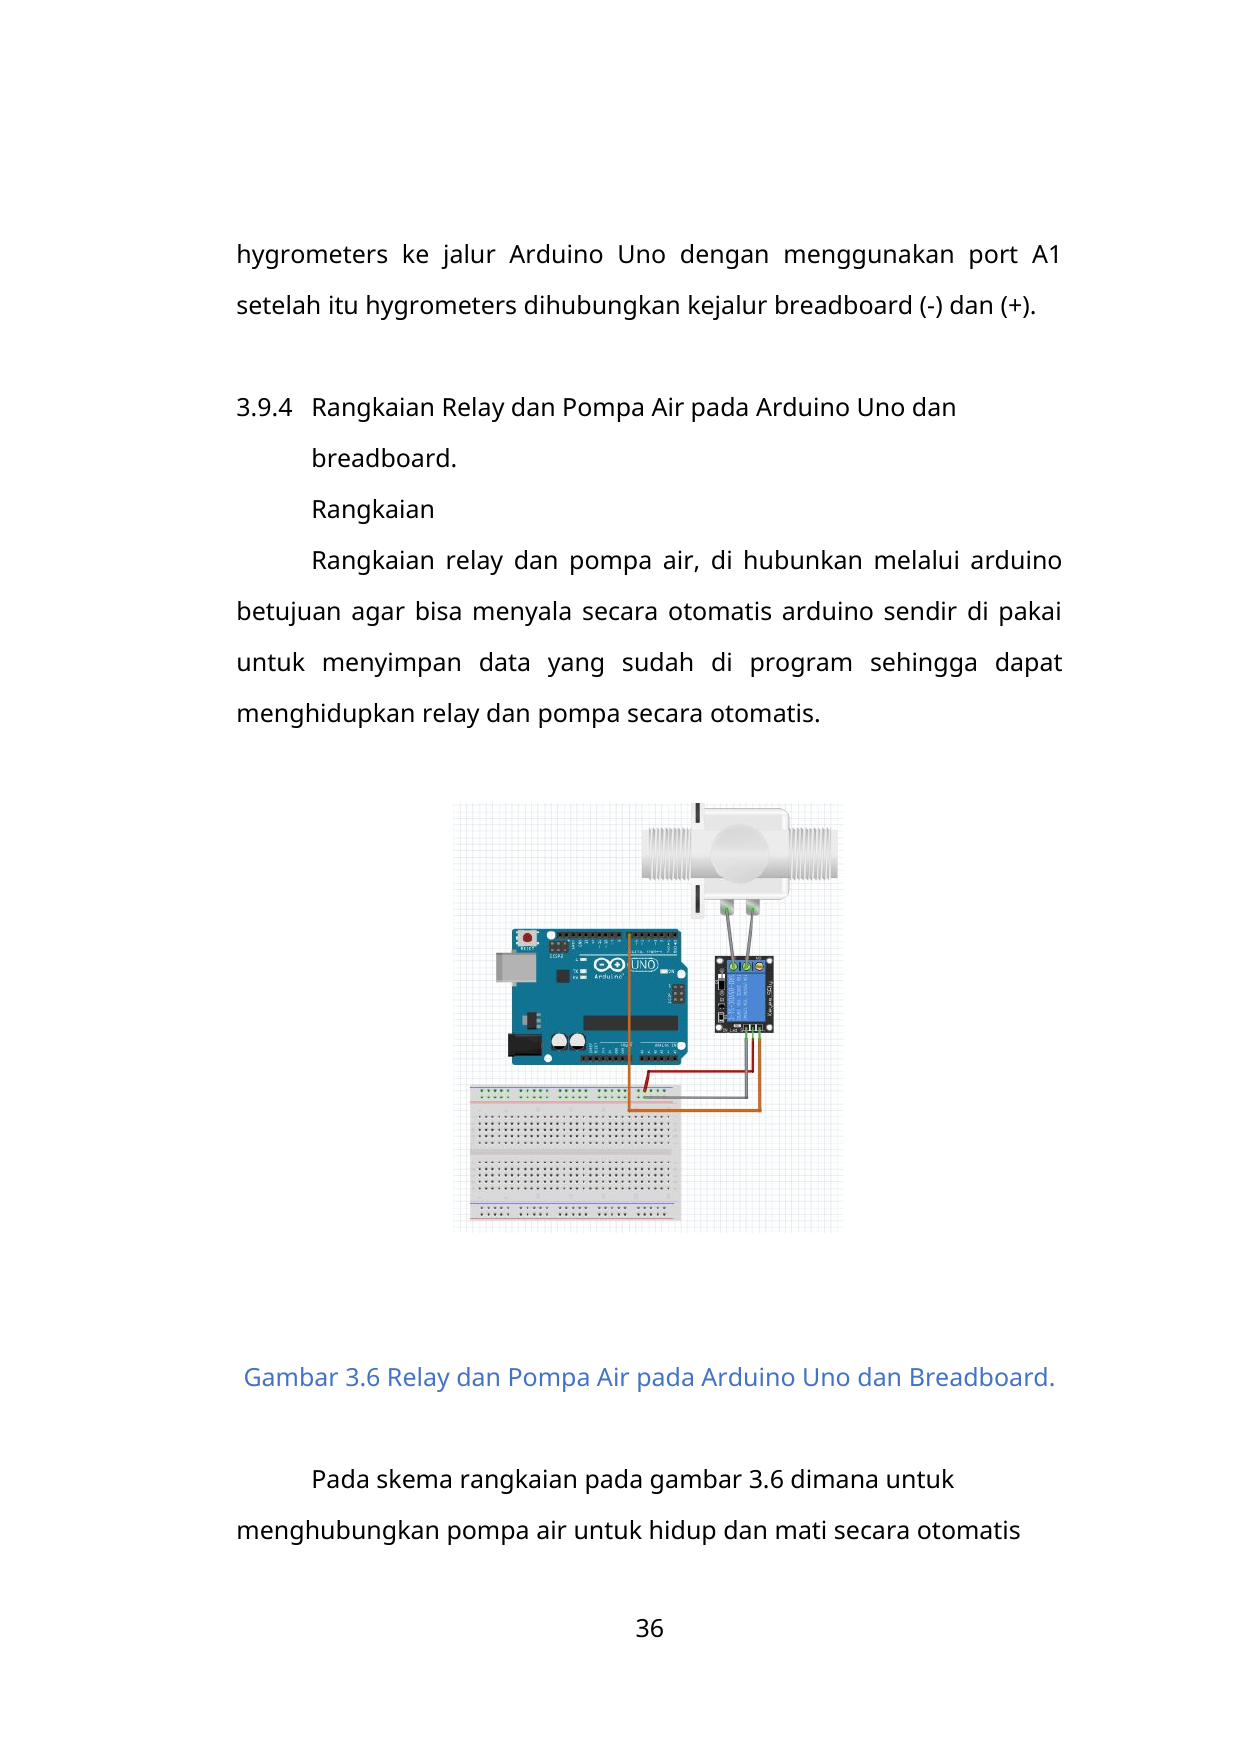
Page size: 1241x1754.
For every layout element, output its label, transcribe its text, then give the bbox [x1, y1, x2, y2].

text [236, 1461, 1063, 1546]
subtitle Rangkaian Relay dan Pompa Air pada Arduino Uno dan breadboard. [236, 389, 1063, 474]
text Gambar 3.6 Relay dan Pompa Air pada Arduino Uno dan Breadboard. [236, 1359, 1063, 1393]
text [236, 236, 1063, 321]
picture [452, 803, 843, 1232]
list Rangkaian [311, 491, 1063, 526]
text Rangkaian relay dan pompa air, di hubunkan melalui arduino betujuan agar bisa menyala secara otomatis arduino sendir di pakai untuk menyimpan data yang sudah di program sehingga dapat menghidupkan relay dan pompa secara otomatis. [236, 542, 1063, 730]
